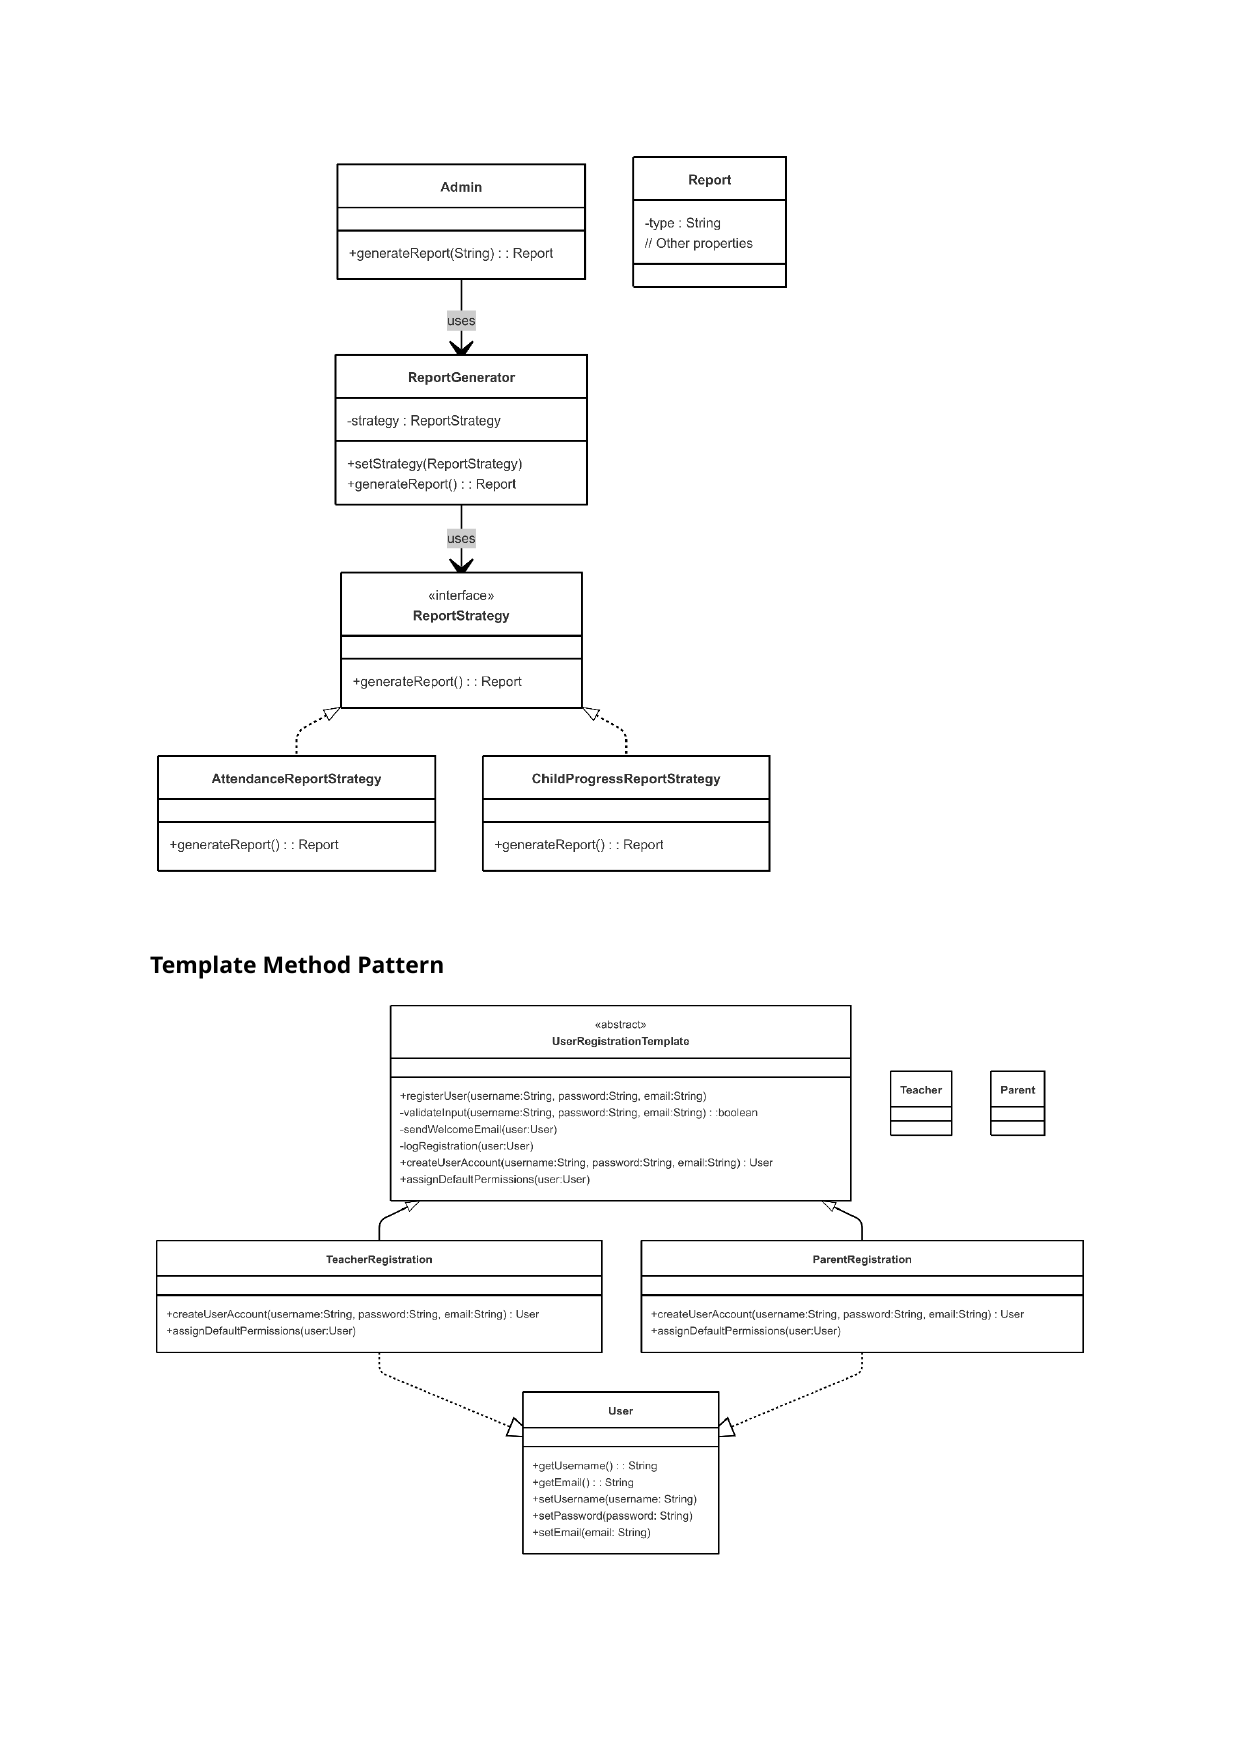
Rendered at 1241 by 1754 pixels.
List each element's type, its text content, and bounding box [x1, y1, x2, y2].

picture [150, 150, 795, 880]
text Template Method Pattern [150, 949, 1090, 981]
picture [150, 999, 1091, 1561]
